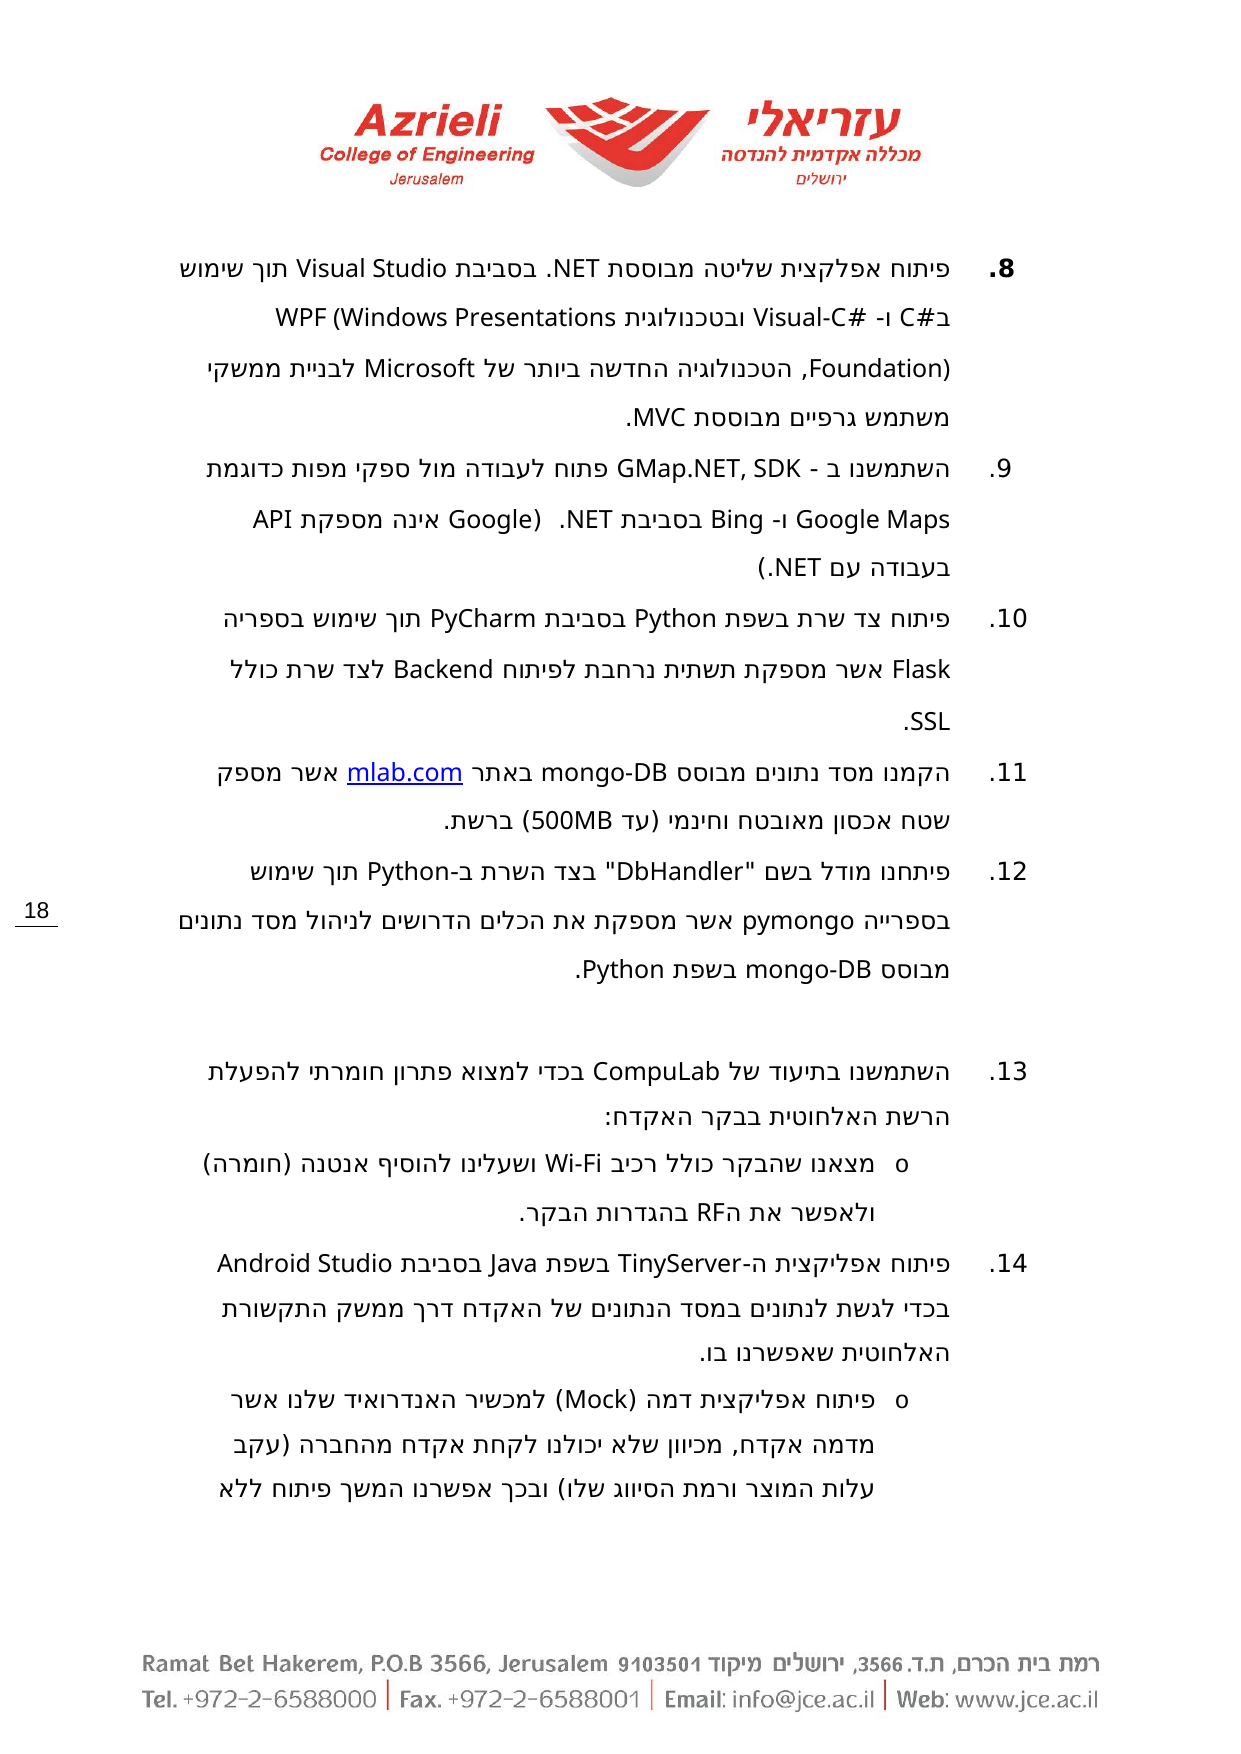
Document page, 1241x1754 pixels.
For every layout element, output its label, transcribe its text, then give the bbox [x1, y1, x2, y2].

list פיתוח צד שרת בשפת Python בסביבת PyCharm תוך שימוש בספריה Flask אשר מספקת תשתית נרחבת לפיתוח Backend לצד שרת כולל SSL. [177, 601, 988, 737]
list פיתוח אפליקצית ה-TinyServer בשפת Java בסביבת Android Studio בכדי לגשת לנתונים במסד הנתונים של האקדח דרך ממשק התקשורת האלחוטית שאפשרנו בו. [177, 1246, 988, 1367]
list מצאנו שהבקר כולל רכיב Wi-Fi ושעלינו להוסיף אנטנה (חומרה) ולאפשר את הRF בהגדרות הבקר. [177, 1146, 894, 1229]
list השתמשנו בתיעוד של CompuLab בכדי למצוא פתרון חומרתי להפעלת הרשת האלחוטית בבקר האקדח: [177, 1053, 988, 1131]
list השתמשנו ב - GMap.NET, SDK פתוח לעבודה מול ספקי מפות כדוגמת Google Maps ו- Bing בסביבת NET. (Google אינה מספקת API בעבודה עם NET.) [177, 450, 988, 584]
list פיתוח אפלקצית שליטה מבוססת NET. בסביבת Visual Studio תוך שימוש ב#C ו- #Visual-C ובטכנולוגית WPF (Windows Presentations Foundation), הטכנולוגיה החדשה ביותר של Microsoft לבניית ממשקי משתמש גרפיים מבוססת MVC. [177, 251, 988, 433]
list הקמנו מסד נתונים מבוסס mongo-DB באתר mlab.com אשר מספק שטח אכסון מאובטח וחינמי (עד 500MB) ברשת. [177, 754, 988, 837]
picture [42, 35, 1199, 212]
picture [107, 1633, 1133, 1742]
list פיתחנו מודל בשם "DbHandler" בצד השרת ב-Python תוך שימוש בספרייה pymongo אשר מספקת את הכלים הדרושים לניהול מסד נתונים מבוסס mongo-DB בשפת Python. [177, 854, 988, 985]
